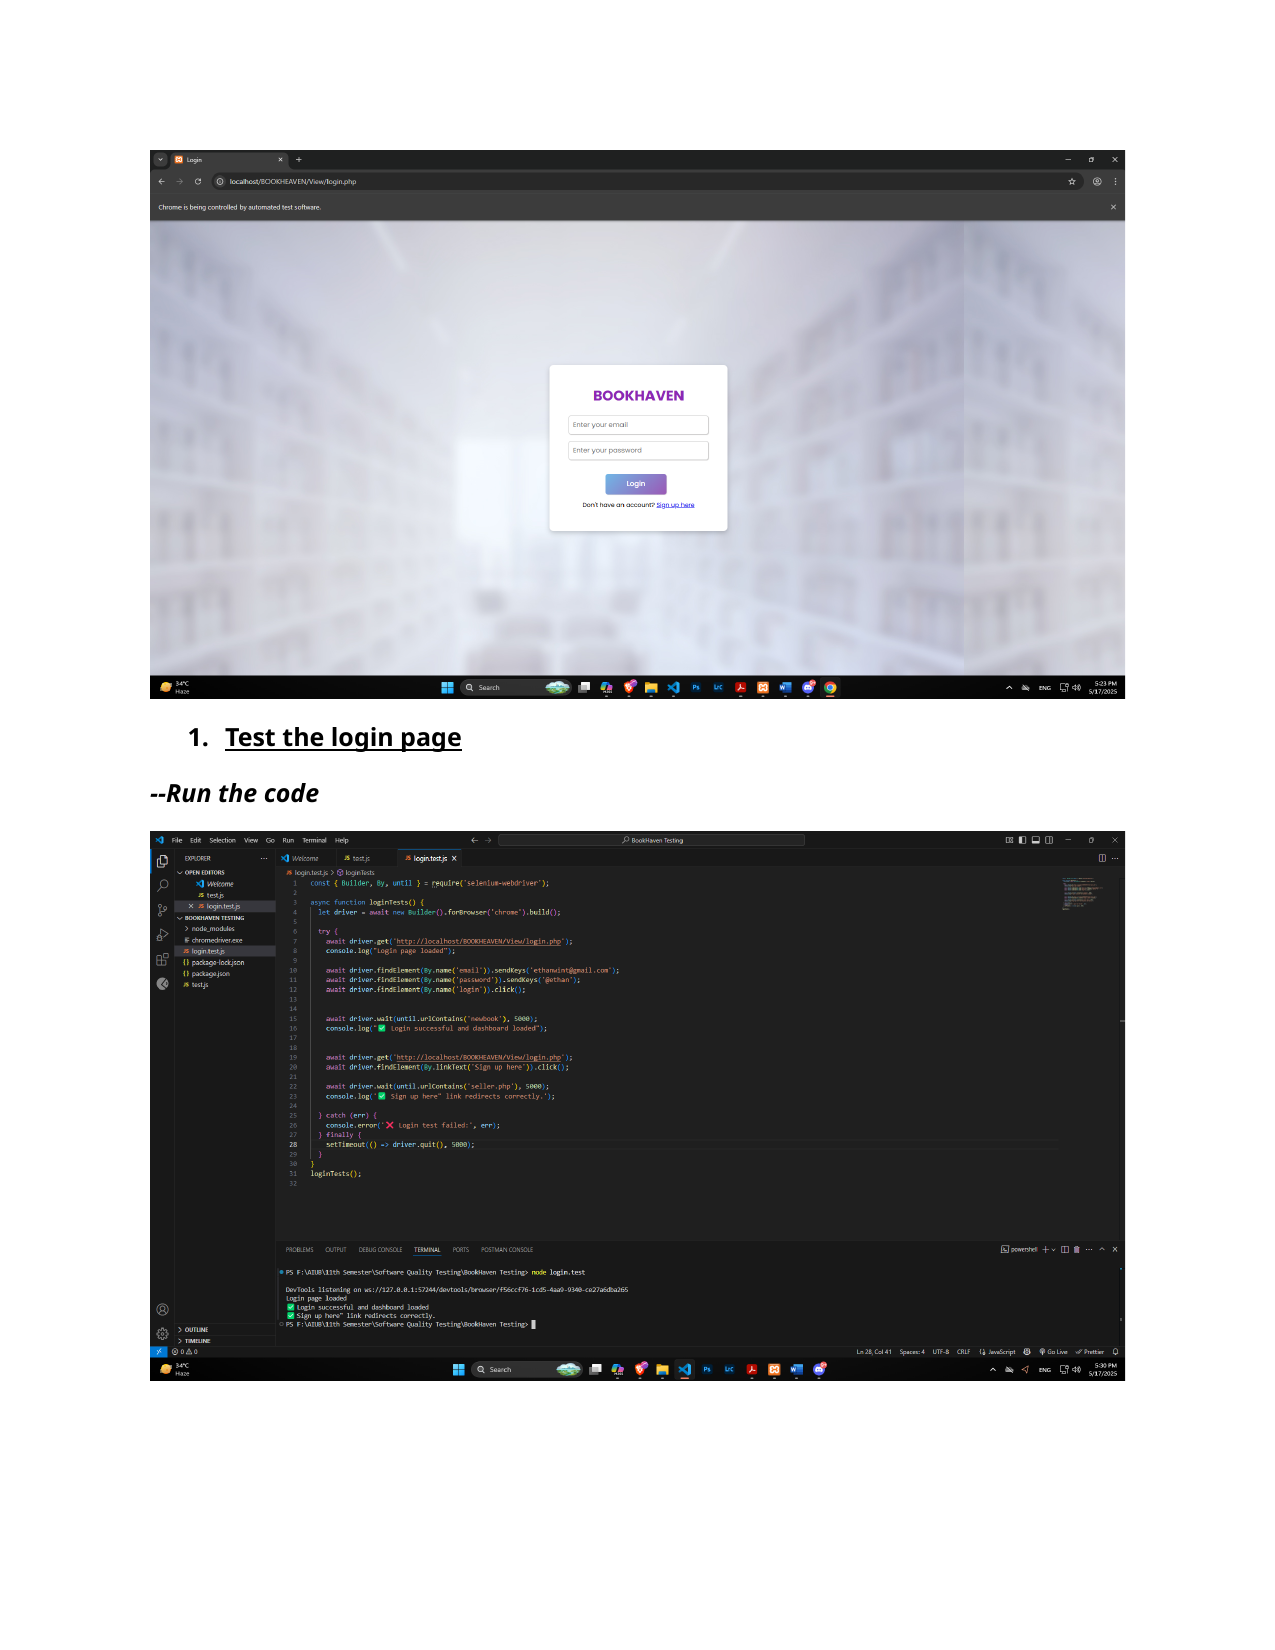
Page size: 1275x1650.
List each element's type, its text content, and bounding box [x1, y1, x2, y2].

picture [150, 831, 1125, 1381]
text --Run the code [150, 776, 1125, 810]
picture [150, 150, 1125, 699]
list Test the login page [187, 720, 1125, 754]
